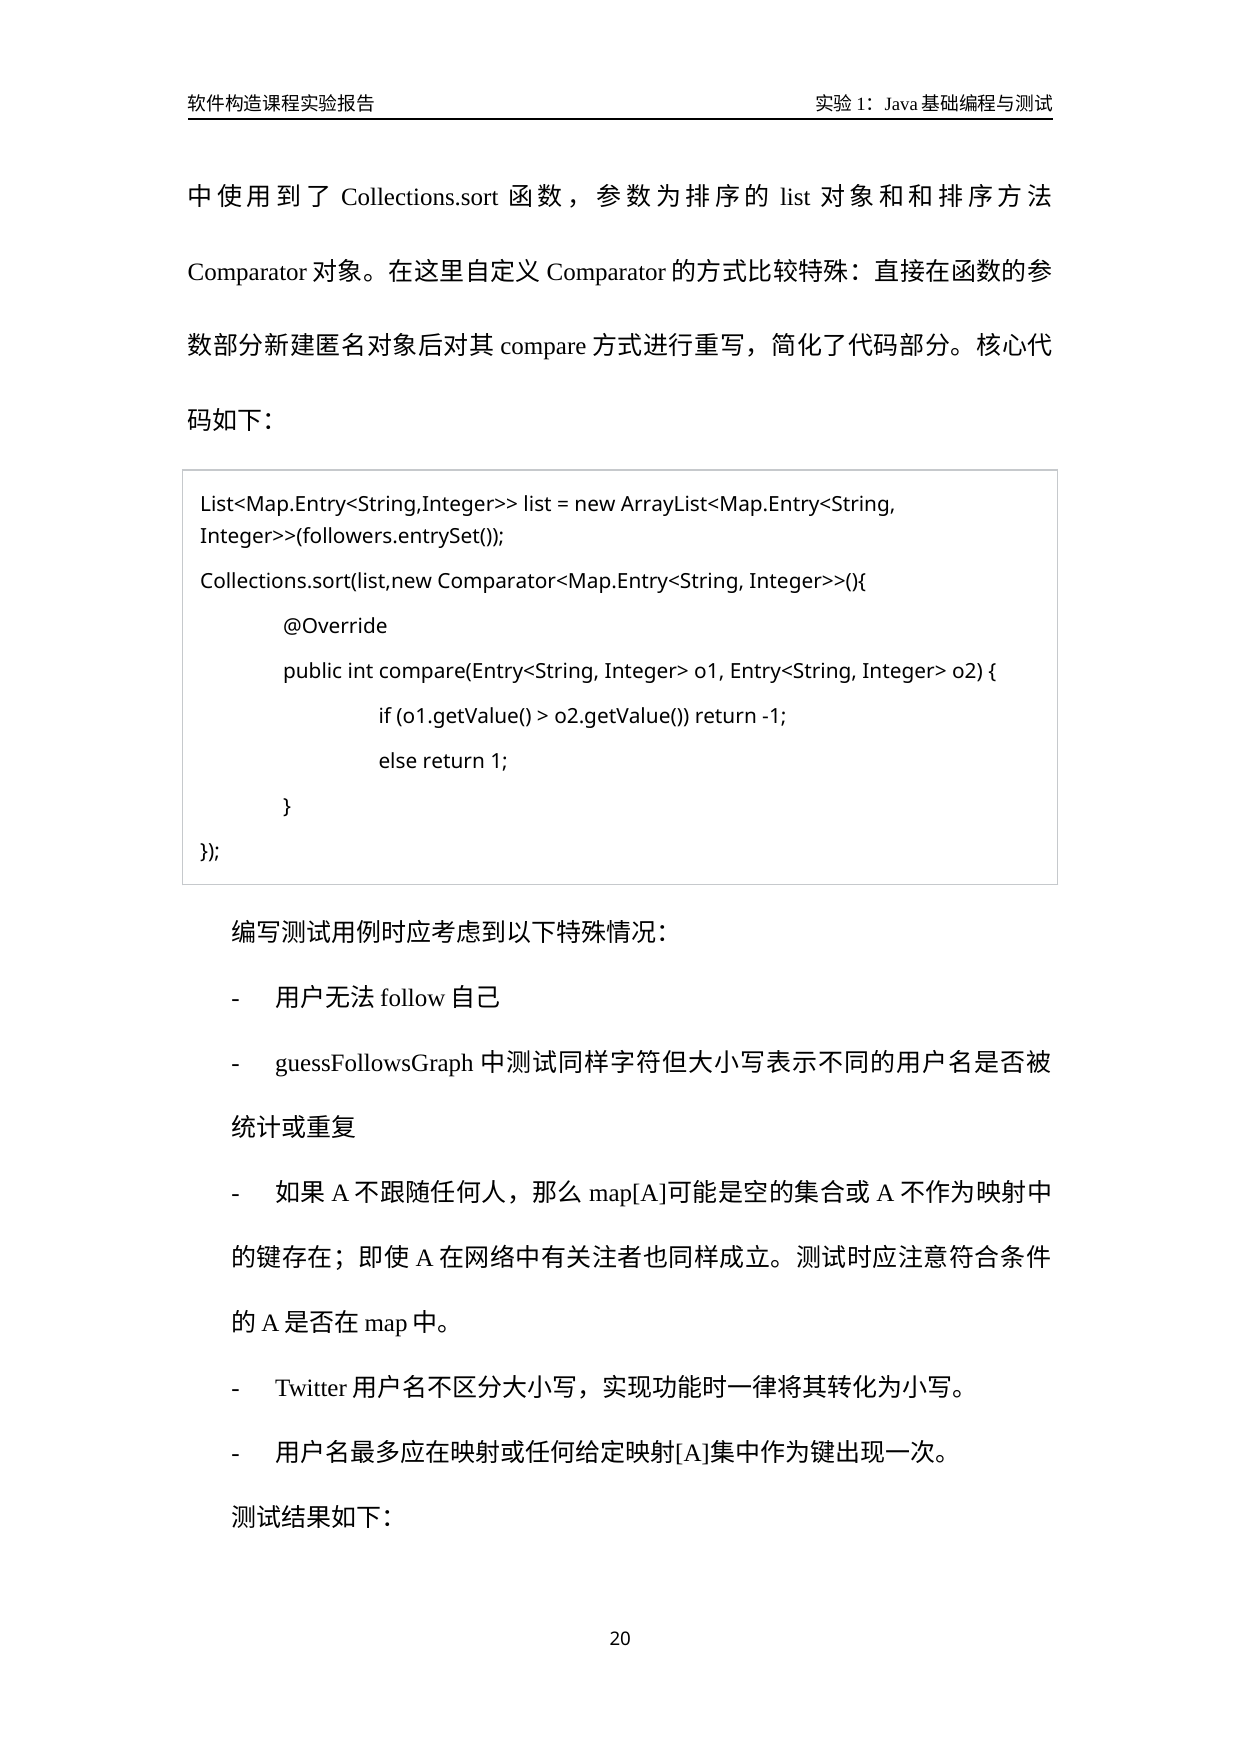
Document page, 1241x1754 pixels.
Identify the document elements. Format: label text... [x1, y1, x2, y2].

text Collections.sort(list,new Comparator<Map.Entry<String, Integer>>(){ [183, 546, 1057, 591]
text if (o1.getValue() > o2.getValue()) return -1; [183, 681, 1057, 726]
text - Twitter用户名不区分大小写，实现功能时一律将其转化为小写。 [231, 1353, 1053, 1418]
text - 用户无法follow自己 [231, 963, 1053, 1028]
text - 用户名最多应在映射或任何给定映射[A]集中作为键出现一次。 [231, 1418, 1053, 1483]
text } [183, 771, 1057, 816]
text public int compare(Entry<String, Integer> o1, Entry<String, Integer> o2) { [183, 636, 1057, 681]
text @Override [183, 591, 1057, 636]
text - guessFollowsGraph中测试同样字符但大小写表示不同的用户名是否被统计或重复 [231, 1028, 1053, 1158]
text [187, 162, 1053, 451]
text List<Map.Entry<String,Integer>> list = new ArrayList<Map.Entry<String, Integer>>(followers.entrySet()); [183, 471, 1057, 546]
text 测试结果如下： [231, 1483, 1053, 1548]
text else return 1; [183, 726, 1057, 771]
text }); [183, 816, 1057, 884]
text - 如果A不跟随任何人，那么map[A]可能是空的集合或A不作为映射中的键存在；即使A在网络中有关注者也同样成立。测试时应注意符合条件的A是否在map中。 [231, 1158, 1053, 1353]
text 编写测试用例时应考虑到以下特殊情况： [231, 898, 1053, 963]
